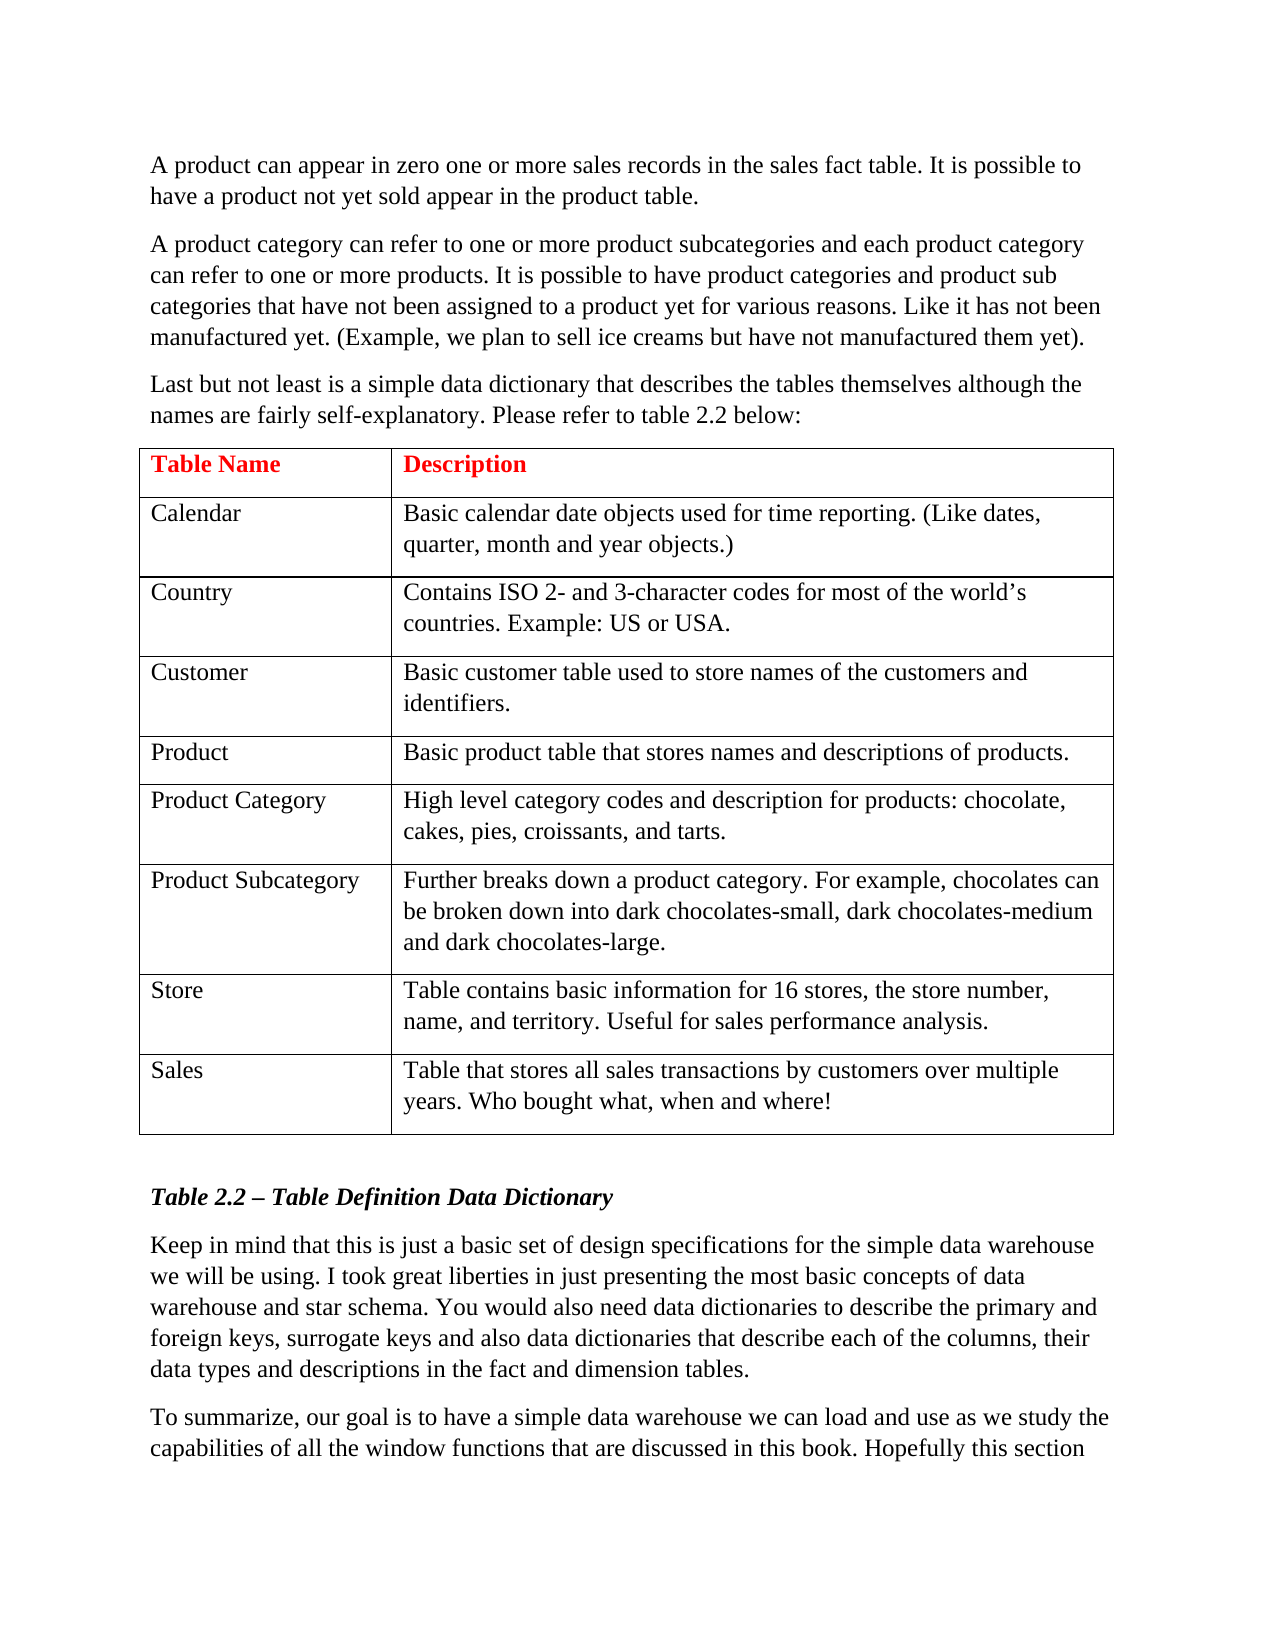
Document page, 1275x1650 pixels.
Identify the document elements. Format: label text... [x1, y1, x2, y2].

text Keep in mind that this is just a basic set of design specifications for the simple data warehouse we will be using. I took great liberties in just presenting the most basic concepts of data warehouse and star schema. You would also need data dictionaries to describe the primary and foreign keys, surrogate keys and also data dictionaries that describe each of the columns, their data types and descriptions in the fact and dimension tables. [150, 1230, 1125, 1383]
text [150, 1402, 1125, 1462]
text Table 2.2 – Table Definition Data Dictionary [150, 1182, 1125, 1211]
table_cell Basic customer table used to store names of the customers and identifiers. [392, 657, 1113, 736]
table_header Description [392, 449, 1113, 497]
table_cell Product Category [140, 785, 391, 864]
table_cell Basic product table that stores names and descriptions of products. [392, 737, 1113, 784]
table_cell Customer [140, 657, 391, 736]
table_cell Product Subcategory [140, 865, 391, 974]
text Last but not least is a simple data dictionary that describes the tables themselves although the names are fairly self-explanatory. Please refer to table 2.2 below: [150, 369, 1125, 429]
table_cell Contains ISO 2- and 3-character codes for most of the world’s countries. Example: US or USA. [392, 578, 1113, 656]
table_cell Sales [140, 1055, 391, 1133]
table_header Table Name [140, 449, 391, 497]
text A product can appear in zero one or more sales records in the sales fact table. It is possible to have a product not yet sold appear in the product table. [150, 150, 1125, 210]
table_cell Further breaks down a product category. For example, chocolates can be broken down into dark chocolates-small, dark chocolates-medium and dark chocolates-large. [392, 865, 1113, 974]
table_cell Table that stores all sales transactions by customers over multiple years. Who bought what, when and where! [392, 1055, 1113, 1133]
table_cell Country [140, 578, 391, 656]
table_cell Product [140, 737, 391, 784]
table_cell Store [140, 975, 391, 1054]
text A product category can refer to one or more product subcategories and each product category can refer to one or more products. It is possible to have product categories and product sub categories that have not been assigned to a product yet for various reasons. Like it has not been manufactured yet. (Example, we plan to sell ice creams but have not manufactured them yet). [150, 229, 1125, 351]
table_cell Calendar [140, 498, 391, 576]
table_cell Table contains basic information for 16 stores, the store number, name, and territory. Useful for sales performance analysis. [392, 975, 1113, 1054]
table_cell High level category codes and description for products: chocolate, cakes, pies, croissants, and tarts. [392, 785, 1113, 864]
table_cell Basic calendar date objects used for time reporting. (Like dates, quarter, month and year objects.) [392, 498, 1113, 576]
